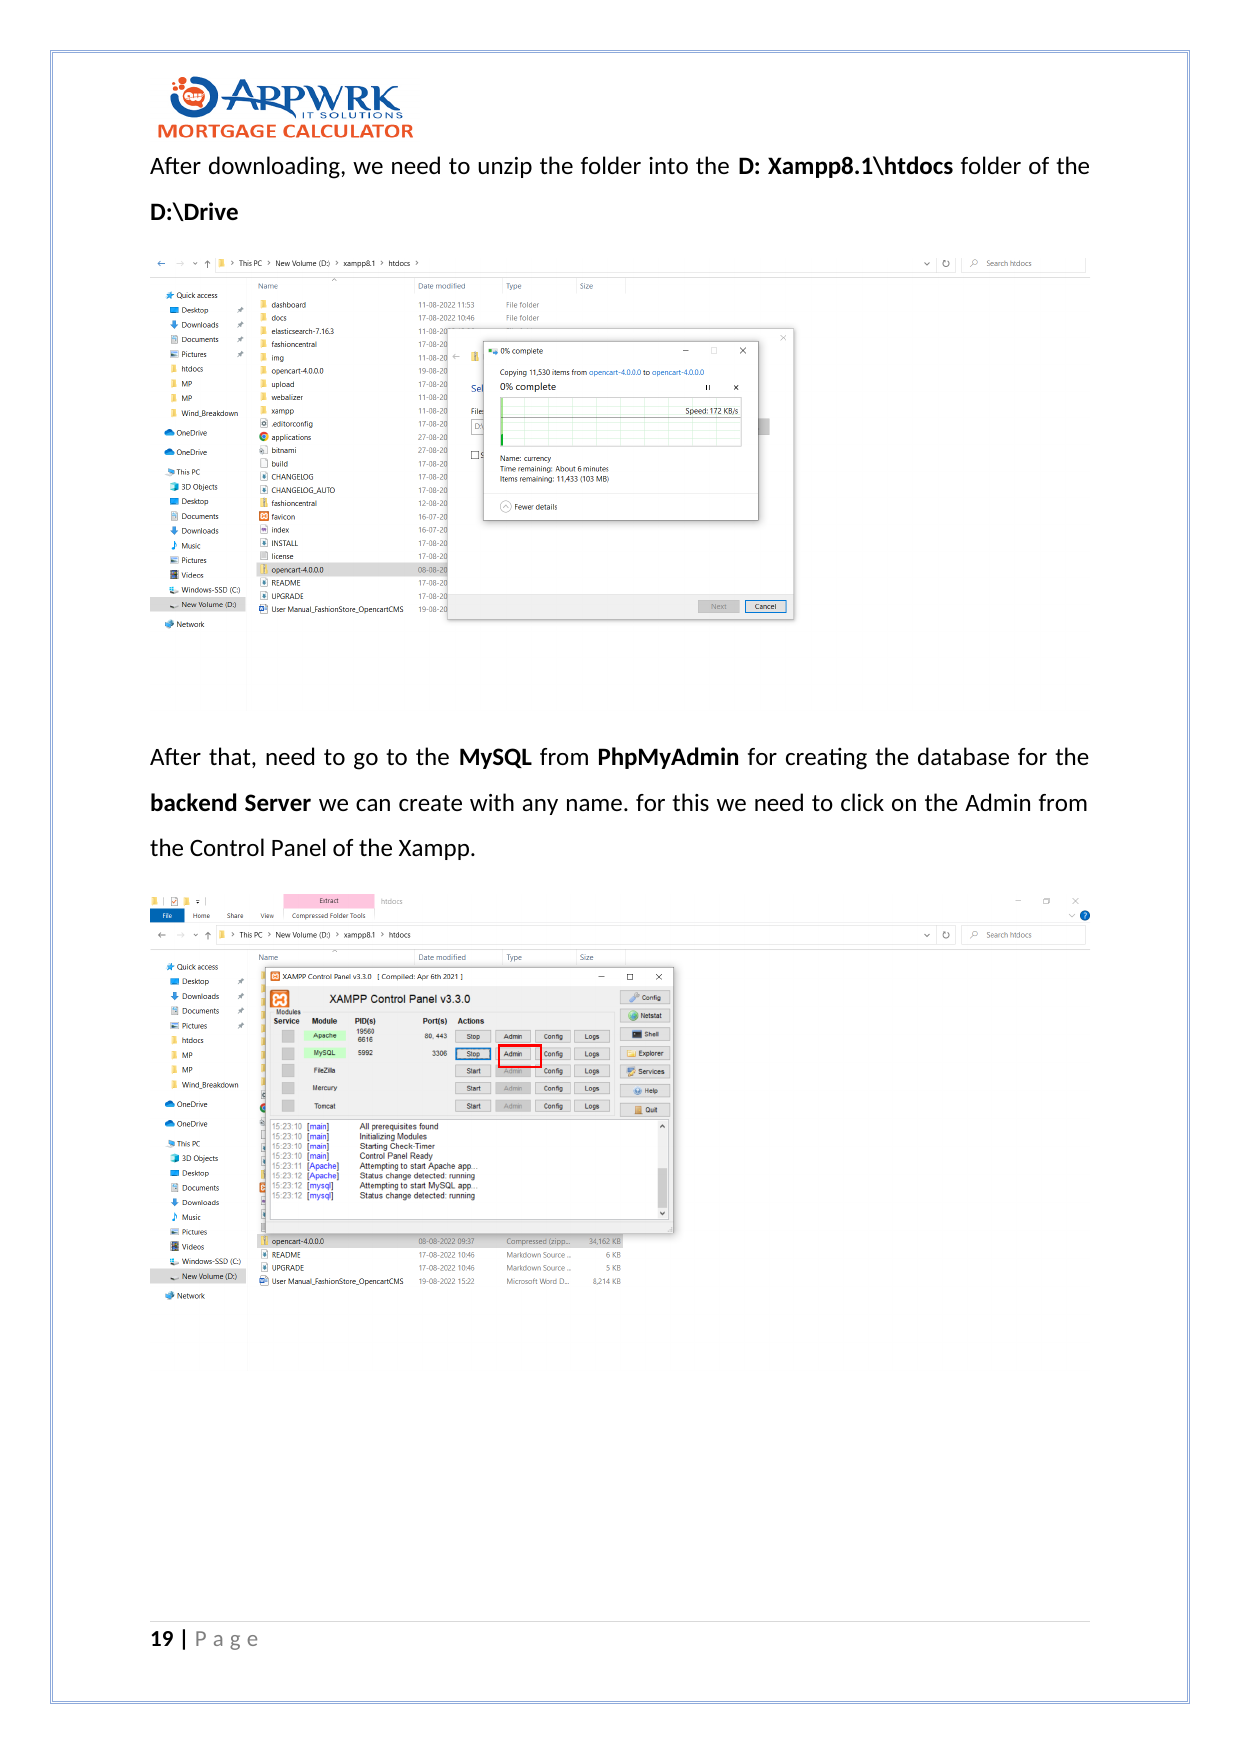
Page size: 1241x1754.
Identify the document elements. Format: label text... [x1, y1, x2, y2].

picture [150, 73, 420, 142]
text After that, need to go to the MySQL from PhpMyAdmin for creating the database for the backend Server we can create with any name. for this we need to click on the Admin from the Control Panel of the Xampp. [150, 741, 1090, 863]
text After downloading, we need to unzip the folder into the D: Xampp8.1\htdocs folder of the D:\Drive [150, 150, 1090, 226]
picture [150, 258, 1091, 711]
picture [150, 894, 1091, 1371]
